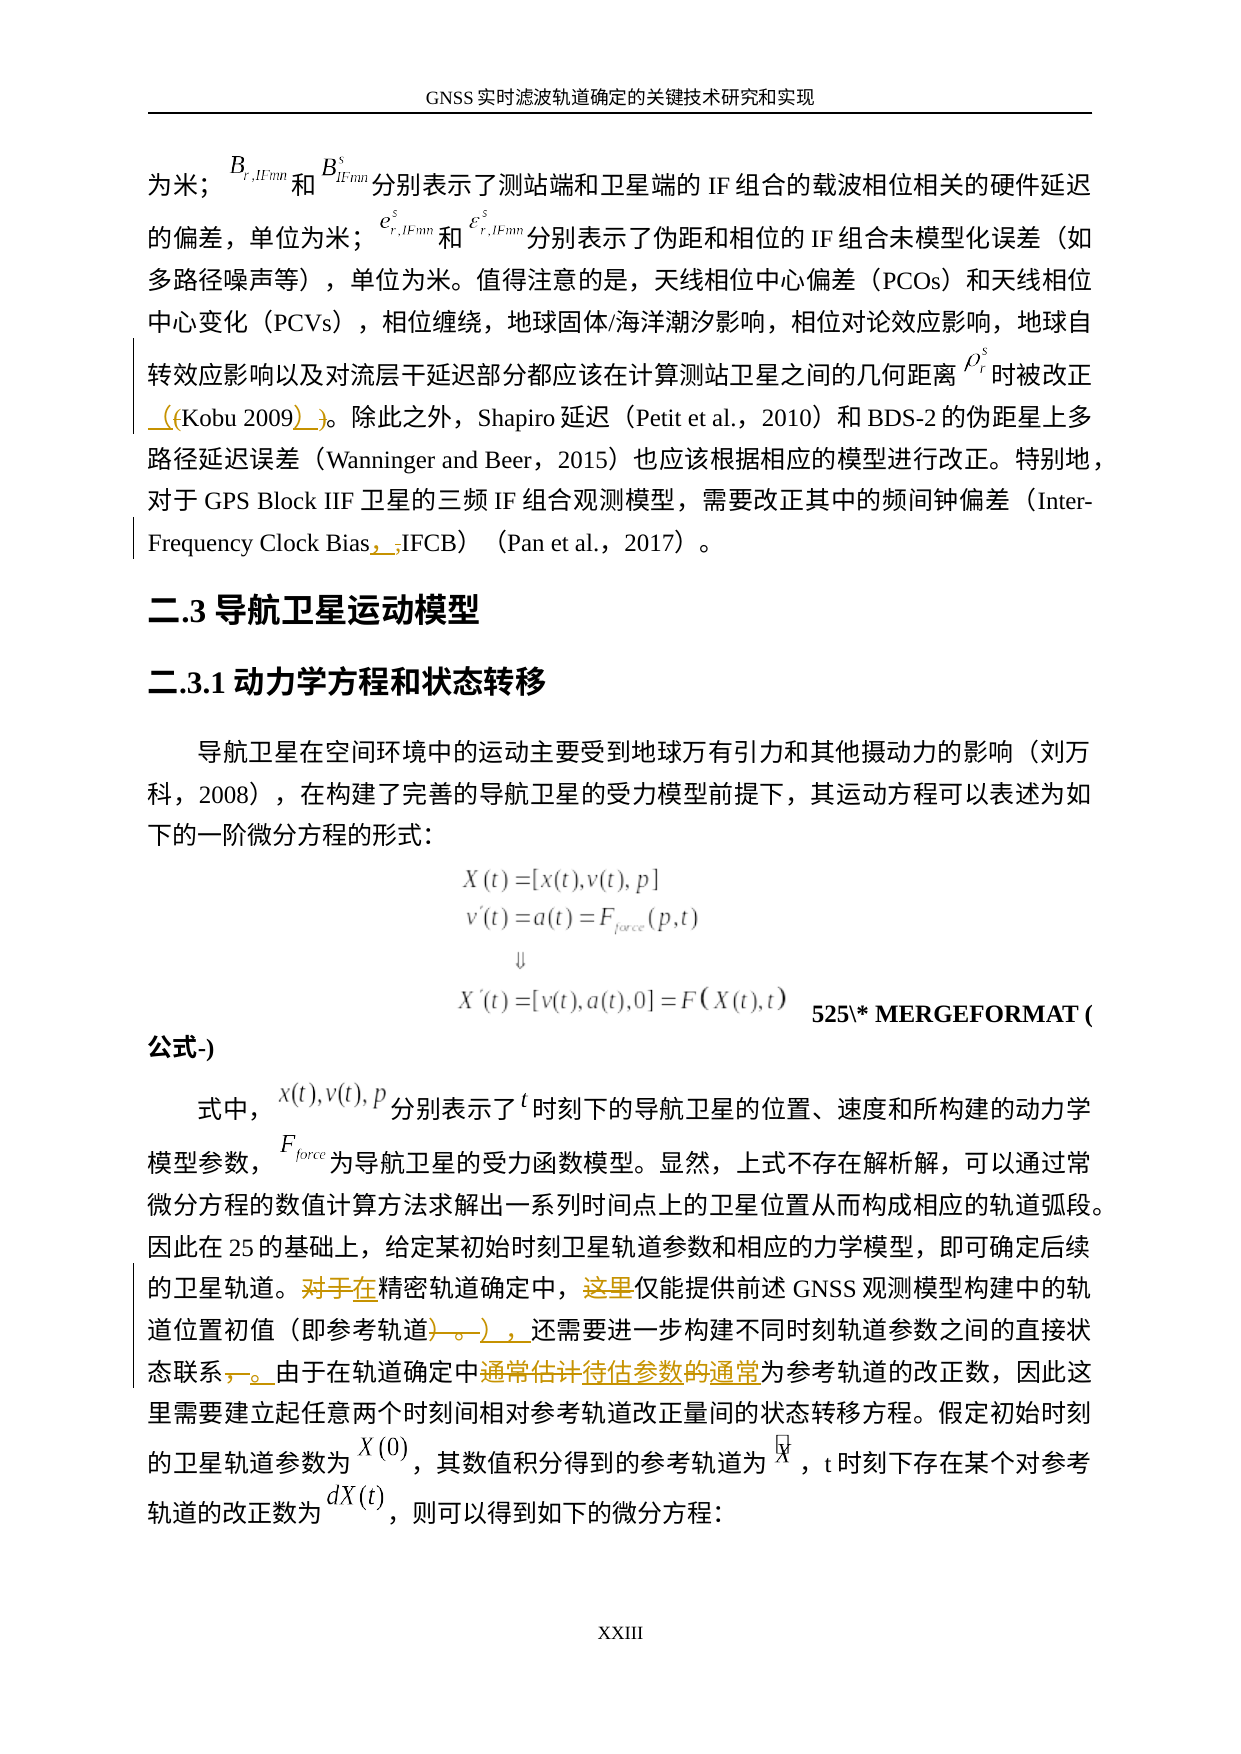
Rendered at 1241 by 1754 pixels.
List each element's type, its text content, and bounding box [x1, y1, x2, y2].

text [148, 148, 1092, 559]
text 动力学方程和状态转移 [148, 657, 1092, 702]
subtitle 导航卫星运动模型 [148, 584, 1092, 632]
text 式中，分别表示了时刻下的导航卫星的位置、速度和所构建的动力学模型参数，为导航卫星的受力函数模型。显然，上式不存在解析解，可以通过常微分方程的数值计算方法求解出一系列时间点上的卫星位置从而构成相应的轨道弧段。因此在的基础上，给定某初始时刻卫星轨道参数和相应的力学模型，即可确定后续的卫星轨道。精密轨道确定中，仅能提供前述GNSS观测模型构建中的轨道位置初值（即参考轨道还需要进一步构建不同时刻轨道参数之间的直接状态联系由于在轨道确定中为参考轨道的改正数，因此这里需要建立起任意两个时刻间相对参考轨道改正量间的状态转移方程。假定初始时刻的卫星轨道参数为，其数值积分得到的参考轨道为，t时刻下存在某个对参考轨道的改正数为，则可以得到如下的微分方程： [148, 1076, 1092, 1529]
text 导航卫星在空间环境中的运动主要受到地球万有引力和其他摄动力的影响（刘万科，2008），在构建了完善的导航卫星的受力模型前提下，其运动方程可以表述为如下的一阶微分方程的形式： [148, 727, 1092, 852]
